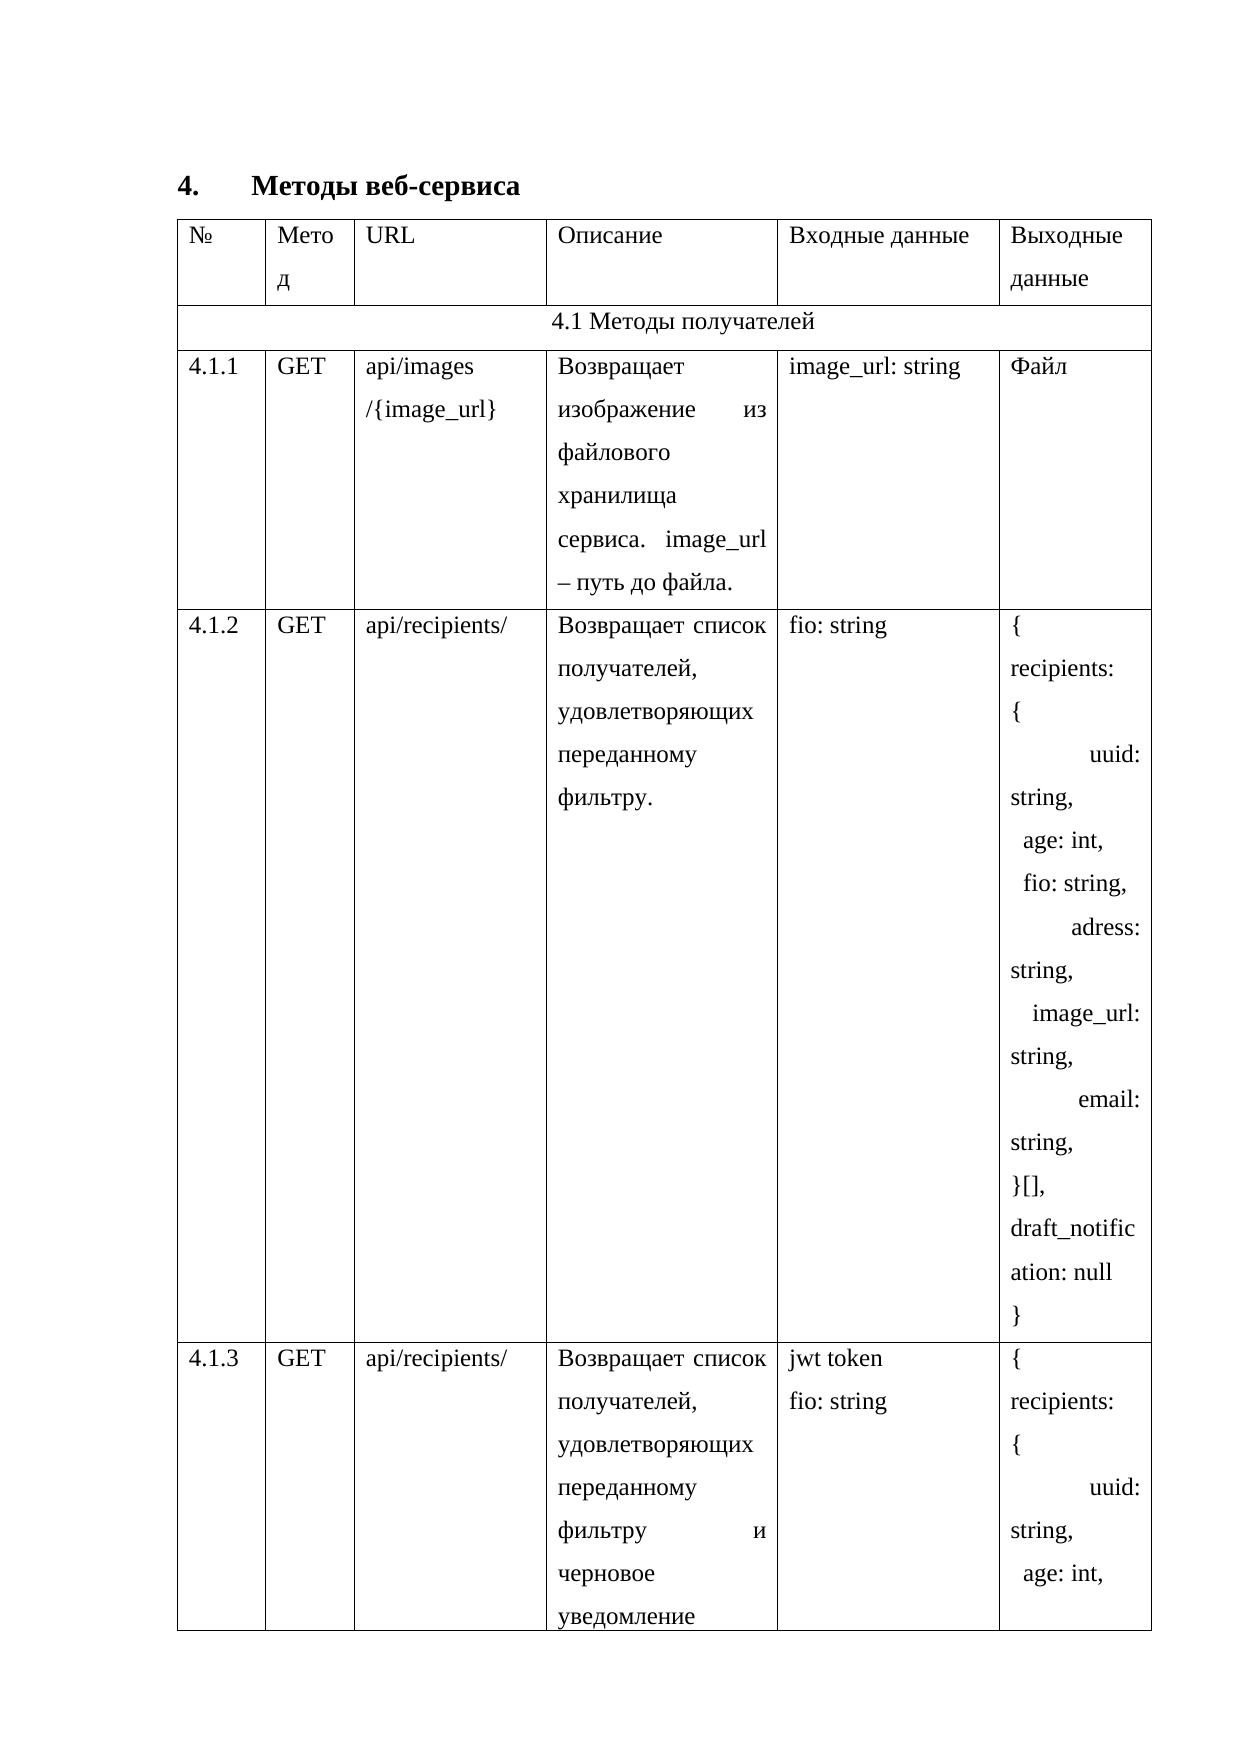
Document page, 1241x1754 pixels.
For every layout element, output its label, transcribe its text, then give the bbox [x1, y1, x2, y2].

table_header Выходные данные [1000, 220, 1151, 305]
table_cell image_url: string [778, 351, 999, 609]
table_cell { recipients: { uuid: string, age: int, fio: string, adress: string, image_url: string, email: string, }[], draft_notification: null } [1000, 610, 1151, 1342]
table_cell api/recipients/ [355, 1343, 546, 1630]
table_cell GET [266, 1343, 354, 1630]
table_cell api/recipients/ [355, 610, 546, 1342]
table_header Входные данные [778, 220, 999, 305]
table_cell 4.1.2 [178, 610, 265, 1342]
table_cell fio: string [778, 610, 999, 1342]
table_cell Методы получателей [178, 306, 1151, 350]
table_cell 4.1.3 [178, 1343, 265, 1630]
subtitle Методы веб-сервиса [177, 168, 1152, 202]
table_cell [547, 1343, 777, 1630]
table_cell GET [266, 610, 354, 1342]
table_cell api/images /{image_url} [355, 351, 546, 609]
table_header № [178, 220, 265, 305]
table_cell Файл [1000, 351, 1151, 609]
table_header Метод [266, 220, 354, 305]
table_cell Возвращает изображение из файлового хранилища сервиса. image_url – путь до файла. [547, 351, 777, 609]
table_cell GET [266, 351, 354, 609]
table_header Описание [547, 220, 777, 305]
table_cell Возвращает список получателей, удовлетворяющих переданному фильтру. [547, 610, 777, 1342]
table_cell 4.1.1 [178, 351, 265, 609]
table_header URL [355, 220, 546, 305]
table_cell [1000, 1343, 1151, 1630]
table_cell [778, 1343, 999, 1630]
